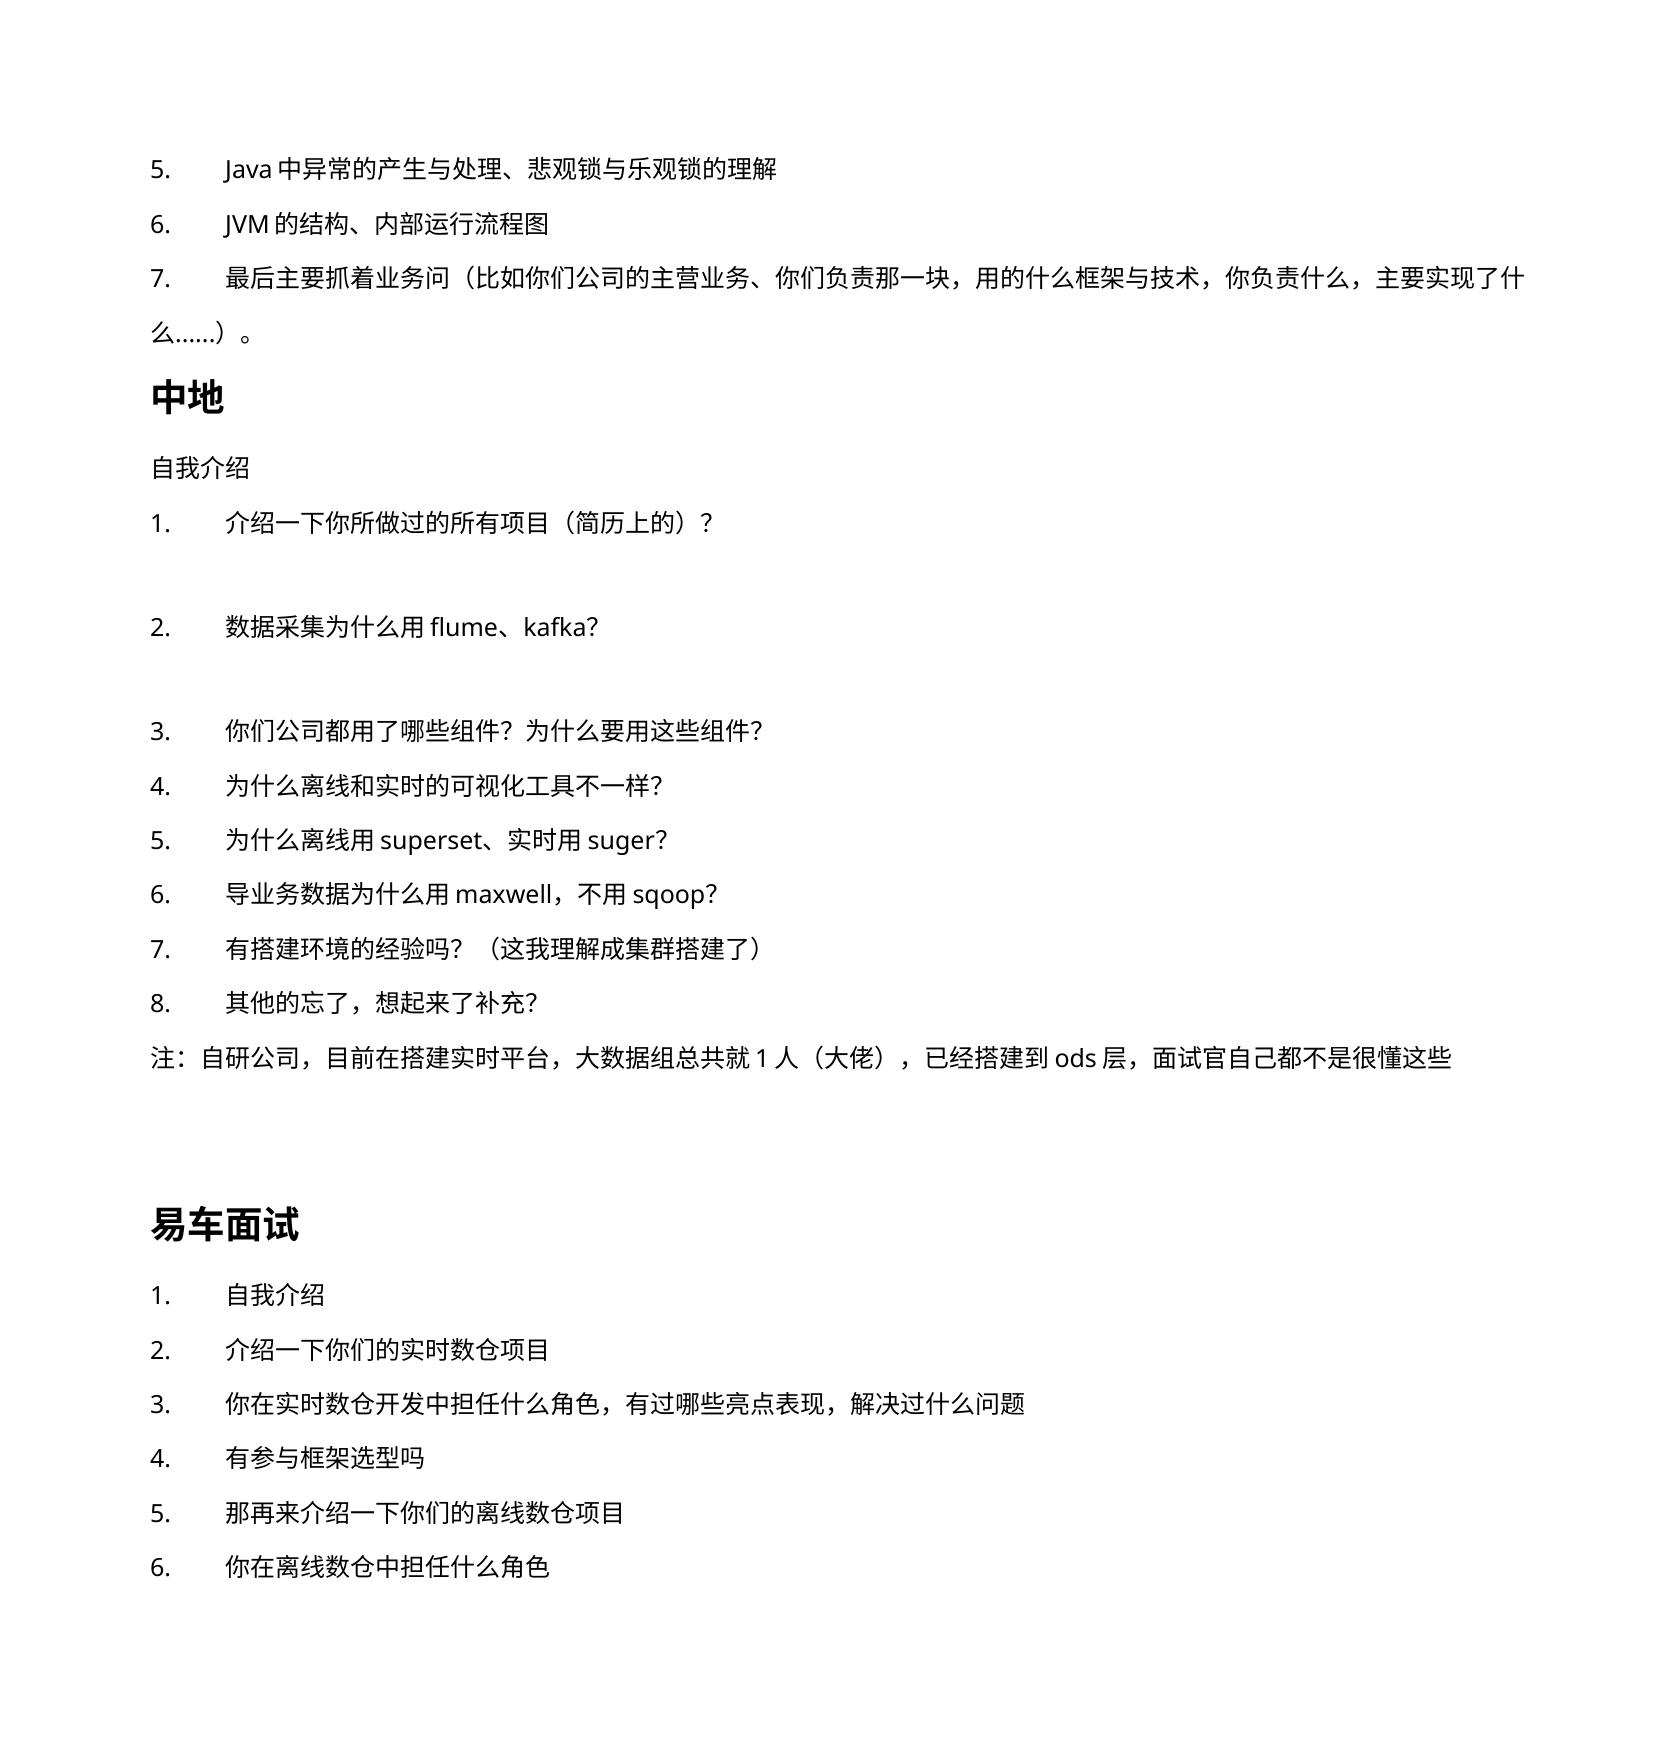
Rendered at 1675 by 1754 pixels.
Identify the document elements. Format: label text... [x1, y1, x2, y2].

subtitle 中地 [150, 367, 1525, 422]
list 其他的忘了，想起来了补充？ [150, 984, 1525, 1020]
text 自我介绍 [150, 449, 1525, 485]
list 你在离线数仓中担任什么角色 [150, 1548, 1525, 1584]
list 自我介绍 [150, 1276, 1525, 1312]
list 为什么离线用superset、实时用suger？ [150, 821, 1525, 857]
list 那再来介绍一下你们的离线数仓项目 [150, 1493, 1525, 1529]
list 数据采集为什么用flume、kafka？ [150, 607, 1525, 695]
list 介绍一下你们的实时数仓项目 [150, 1330, 1525, 1366]
list 介绍一下你所做过的所有项目（简历上的）？ [150, 503, 1525, 591]
list 你们公司都用了哪些组件？为什么要用这些组件？ [150, 712, 1525, 748]
list 为什么离线和实时的可视化工具不一样？ [150, 766, 1525, 802]
list Java中异常的产生与处理、悲观锁与乐观锁的理解 [150, 150, 1525, 186]
list 导业务数据为什么用maxwell，不用sqoop？ [150, 875, 1525, 911]
list 最后主要抓着业务问（比如你们公司的主营业务、你们负责那一块，用的什么框架与技术，你负责什么，主要实现了什么......）。 [150, 259, 1525, 349]
subtitle 易车面试 [150, 1194, 1525, 1249]
list 有搭建环境的经验吗？（这我理解成集群搭建了） [150, 929, 1525, 966]
list 你在实时数仓开发中担任什么角色，有过哪些亮点表现，解决过什么问题 [150, 1384, 1525, 1421]
list JVM的结构、内部运行流程图 [150, 204, 1525, 241]
text 注：自研公司，目前在搭建实时平台，大数据组总共就1人（大佬），已经搭建到ods层，面试官自己都不是很懂这些 [150, 1038, 1525, 1074]
list 有参与框架选型吗 [150, 1439, 1525, 1475]
